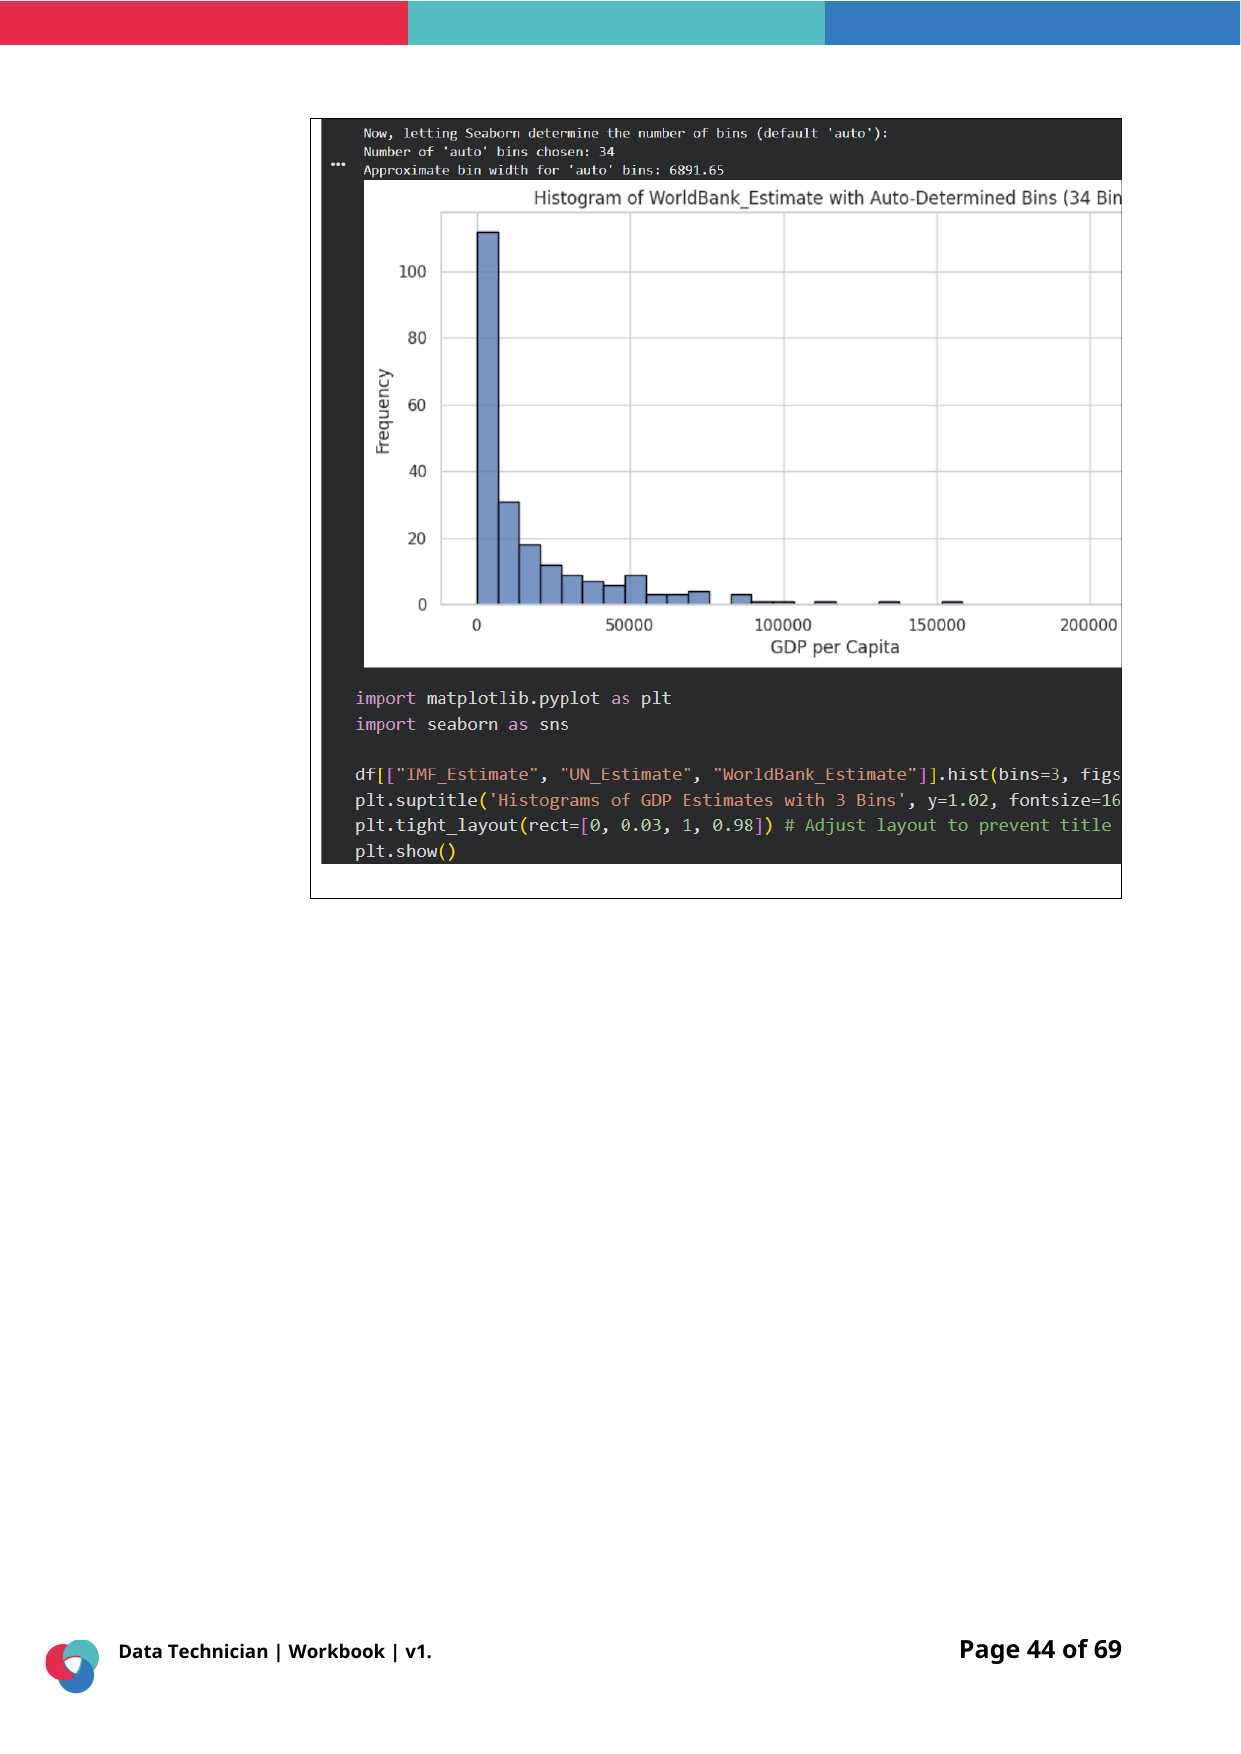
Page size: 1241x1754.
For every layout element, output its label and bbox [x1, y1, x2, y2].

table_cell [311, 119, 1121, 898]
picture [45, 1640, 100, 1694]
picture [321, 119, 1122, 864]
